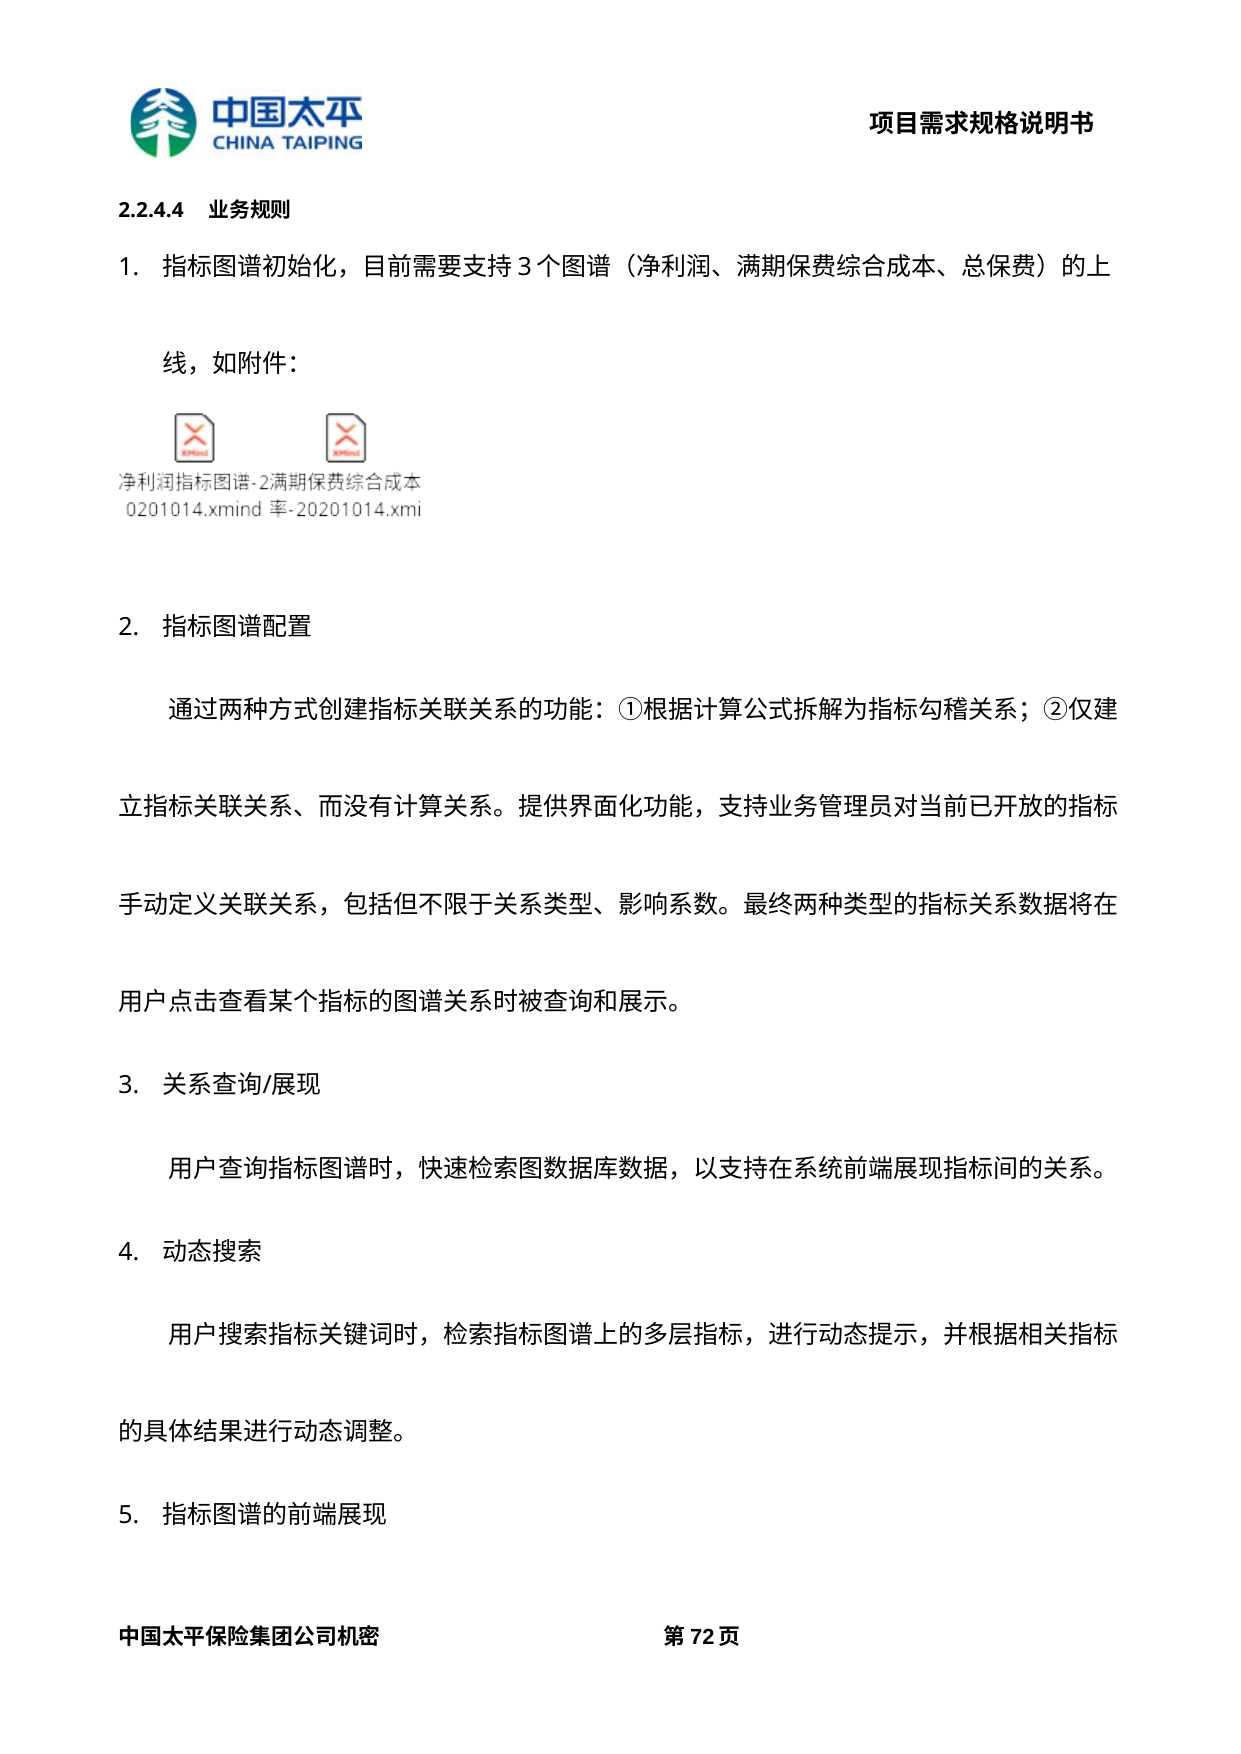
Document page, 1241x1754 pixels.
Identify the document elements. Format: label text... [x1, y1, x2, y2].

list 动态搜索 [118, 1217, 1122, 1282]
list 关系查询/展现 [118, 1051, 1122, 1116]
picture [130, 88, 362, 158]
text 用户搜索指标关键词时，检索指标图谱上的多层指标，进行动态提示，并根据相关指标的具体结果进行动态调整。 [118, 1300, 1122, 1462]
list 指标图谱的前端展现 [118, 1481, 1122, 1546]
list 指标图谱初始化，目前需要支持3个图谱（净利润、满期保费综合成本、总保费）的上线，如附件： [118, 232, 1122, 394]
subtitle 业务规则 [118, 193, 1122, 225]
text 用户查询指标图谱时，快速检索图数据库数据，以支持在系统前端展现指标间的关系。 [118, 1134, 1122, 1199]
list 指标图谱配置 [118, 592, 1122, 657]
text 通过两种方式创建指标关联关系的功能：①根据计算公式拆解为指标勾稽关系；②仅建立指标关联关系、而没有计算关系。提供界面化功能，支持业务管理员对当前已开放的指标手动定义关联关系，包括但不限于关系类型、影响系数。最终两种类型的指标关系数据将在用户点击查看某个指标的图谱关系时被查询和展示。 [118, 675, 1122, 1032]
